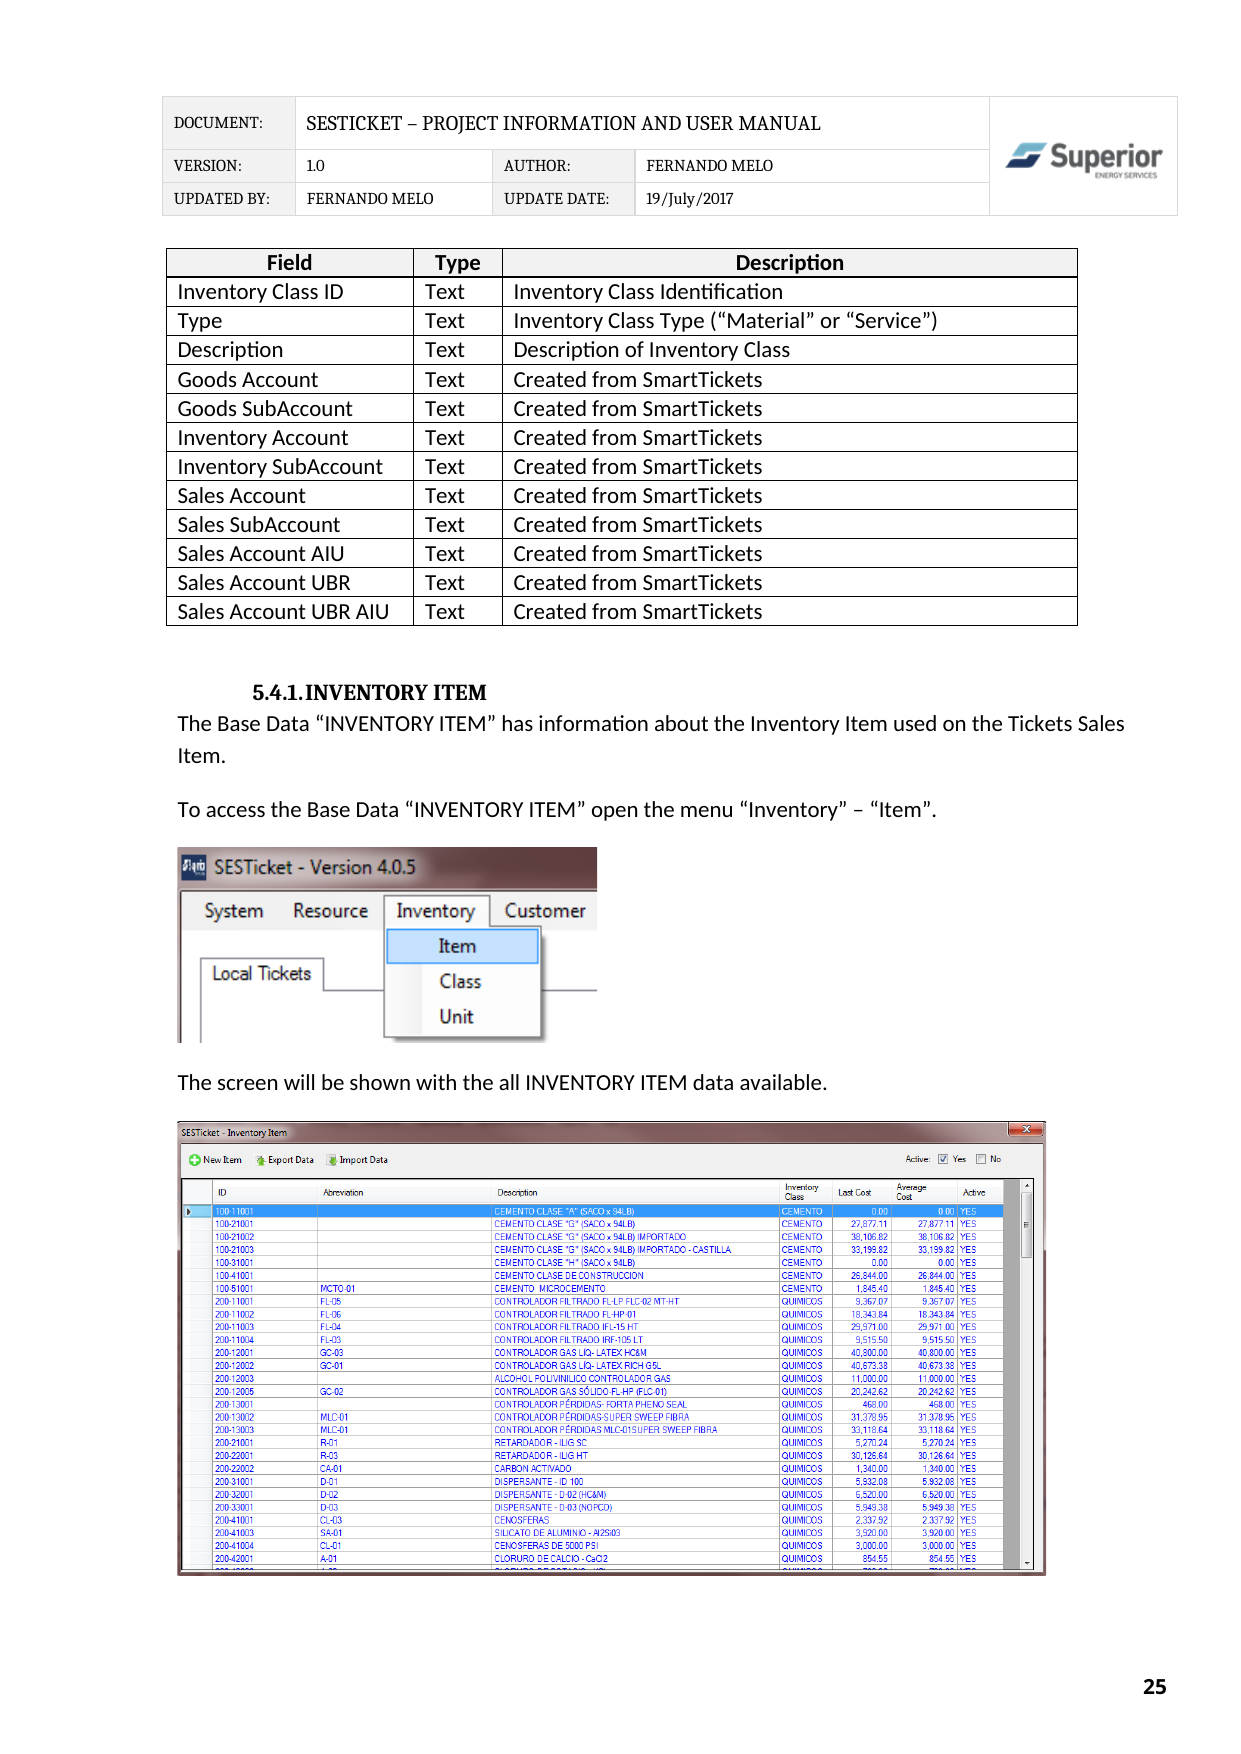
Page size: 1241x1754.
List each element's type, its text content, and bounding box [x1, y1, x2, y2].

table_header Description [503, 249, 1077, 276]
table_cell Created from SmartTickets [503, 423, 1077, 451]
table_cell Text [414, 452, 502, 480]
table_cell Type [167, 307, 413, 334]
text The Base Data “INVENTORY ITEM” has information about the Inventory Item used on the Tickets Sales Item. [177, 709, 1167, 770]
table_cell Created from SmartTickets [503, 394, 1077, 422]
table_cell Inventory Account [167, 423, 413, 451]
table_cell Goods Account [167, 365, 413, 393]
table_header Type [414, 249, 502, 276]
table_header Field [167, 249, 413, 276]
table_cell Sales Account UBR [167, 568, 413, 596]
picture [177, 847, 598, 1043]
table_cell Description of Inventory Class [503, 336, 1077, 364]
table_cell Text [414, 423, 502, 451]
table_cell Sales Account AIU [167, 539, 413, 567]
picture [177, 1121, 1047, 1576]
table_cell Text [414, 336, 502, 364]
table_cell Description [167, 336, 413, 364]
table_cell Text [414, 510, 502, 538]
table_cell Inventory Class Identification [503, 278, 1077, 306]
table_cell Sales SubAccount [167, 510, 413, 538]
subtitle INVENTORY ITEM [252, 679, 1167, 706]
table_cell Created from SmartTickets [503, 365, 1077, 393]
table_cell Created from SmartTickets [503, 539, 1077, 567]
text The screen will be shown with the all INVENTORY ITEM data available. [177, 1068, 1167, 1096]
table_cell Text [414, 481, 502, 509]
table_cell Text [414, 539, 502, 567]
table_cell Text [414, 307, 502, 334]
table_cell Created from SmartTickets [503, 568, 1077, 596]
table_cell Text [414, 597, 502, 625]
table_cell Text [414, 568, 502, 596]
table_cell Sales Account UBR AIU [167, 597, 413, 625]
table_cell Text [414, 278, 502, 306]
table_cell Created from SmartTickets [503, 597, 1077, 625]
table_cell Text [414, 365, 502, 393]
table_cell Inventory SubAccount [167, 452, 413, 480]
table_cell Created from SmartTickets [503, 481, 1077, 509]
table_cell Sales Account [167, 481, 413, 509]
text To access the Base Data “INVENTORY ITEM” open the menu “Inventory” – “Item”. [177, 795, 1167, 823]
table_cell Created from SmartTickets [503, 452, 1077, 480]
table_cell Inventory Class Type (“Material” or “Service”) [503, 307, 1077, 334]
table_cell Text [414, 394, 502, 422]
table_cell Goods SubAccount [167, 394, 413, 422]
picture [1000, 125, 1178, 188]
table_cell Created from SmartTickets [503, 510, 1077, 538]
table_cell Inventory Class ID [167, 278, 413, 306]
